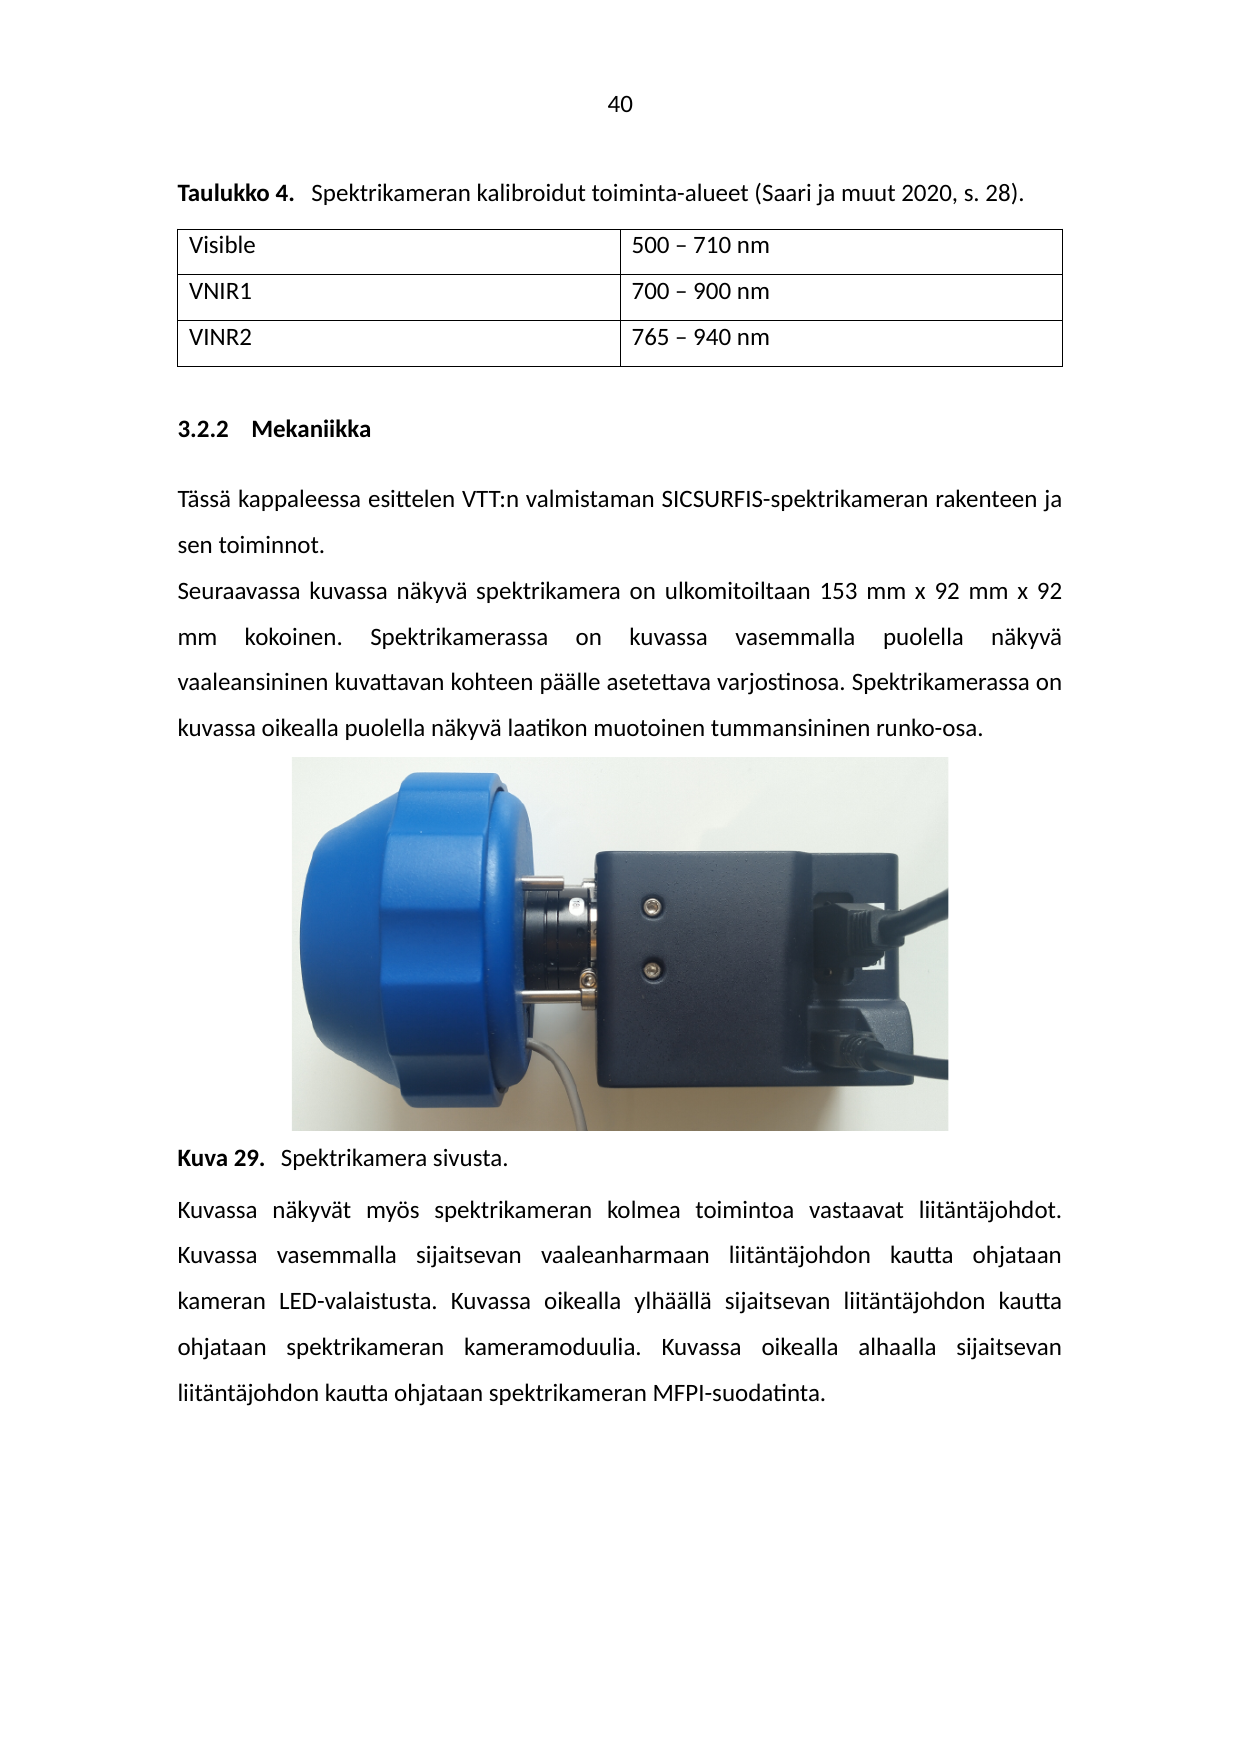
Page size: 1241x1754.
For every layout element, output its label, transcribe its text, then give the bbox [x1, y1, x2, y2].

picture [291, 757, 949, 1131]
table_cell VINR2 [178, 321, 620, 366]
table_header 500 – 710 nm [621, 230, 1062, 274]
table_cell 700 – 900 nm [621, 275, 1062, 320]
table_cell 765 – 940 nm [621, 321, 1062, 366]
text Seuraavassa kuvassa näkyvä spektrikamera on ulkomitoiltaan 153 mm x 92 mm x 92 mm kokoinen. Spektrikamerassa on kuvassa vasemmalla puolella näkyvä vaaleansininen kuvattavan kohteen päälle asetettava varjostinosa. Spektrikamerassa on kuvassa oikealla puolella näkyvä laatikon muotoinen tummansininen runko-osa. [177, 575, 1063, 743]
table_cell VNIR1 [178, 275, 620, 320]
table_header Visible [178, 230, 620, 274]
text Taulukko 4. Spektrikameran kalibroidut toiminta-alueet (Saari ja muut 2020, s. 28). [177, 177, 1063, 208]
subtitle Mekaniikka [177, 413, 1063, 443]
text Kuva 29. Spektrikamera sivusta. [177, 1143, 1063, 1173]
text Tässä kappaleessa esittelen VTT:n valmistaman SICSURFIS-spektrikameran rakenteen ja sen toiminnot. [177, 483, 1063, 560]
text Kuvassa näkyvät myös spektrikameran kolmea toimintoa vastaavat liitäntäjohdot. Kuvassa vasemmalla sijaitsevan vaaleanharmaan liitäntäjohdon kautta ohjataan kameran LED-valaistusta. Kuvassa oikealla ylhäällä sijaitsevan liitäntäjohdon kautta ohjataan spektrikameran kameramoduulia. Kuvassa oikealla alhaalla sijaitsevan liitäntäjohdon kautta ohjataan spektrikameran MFPI-suodatinta. [177, 1194, 1063, 1407]
